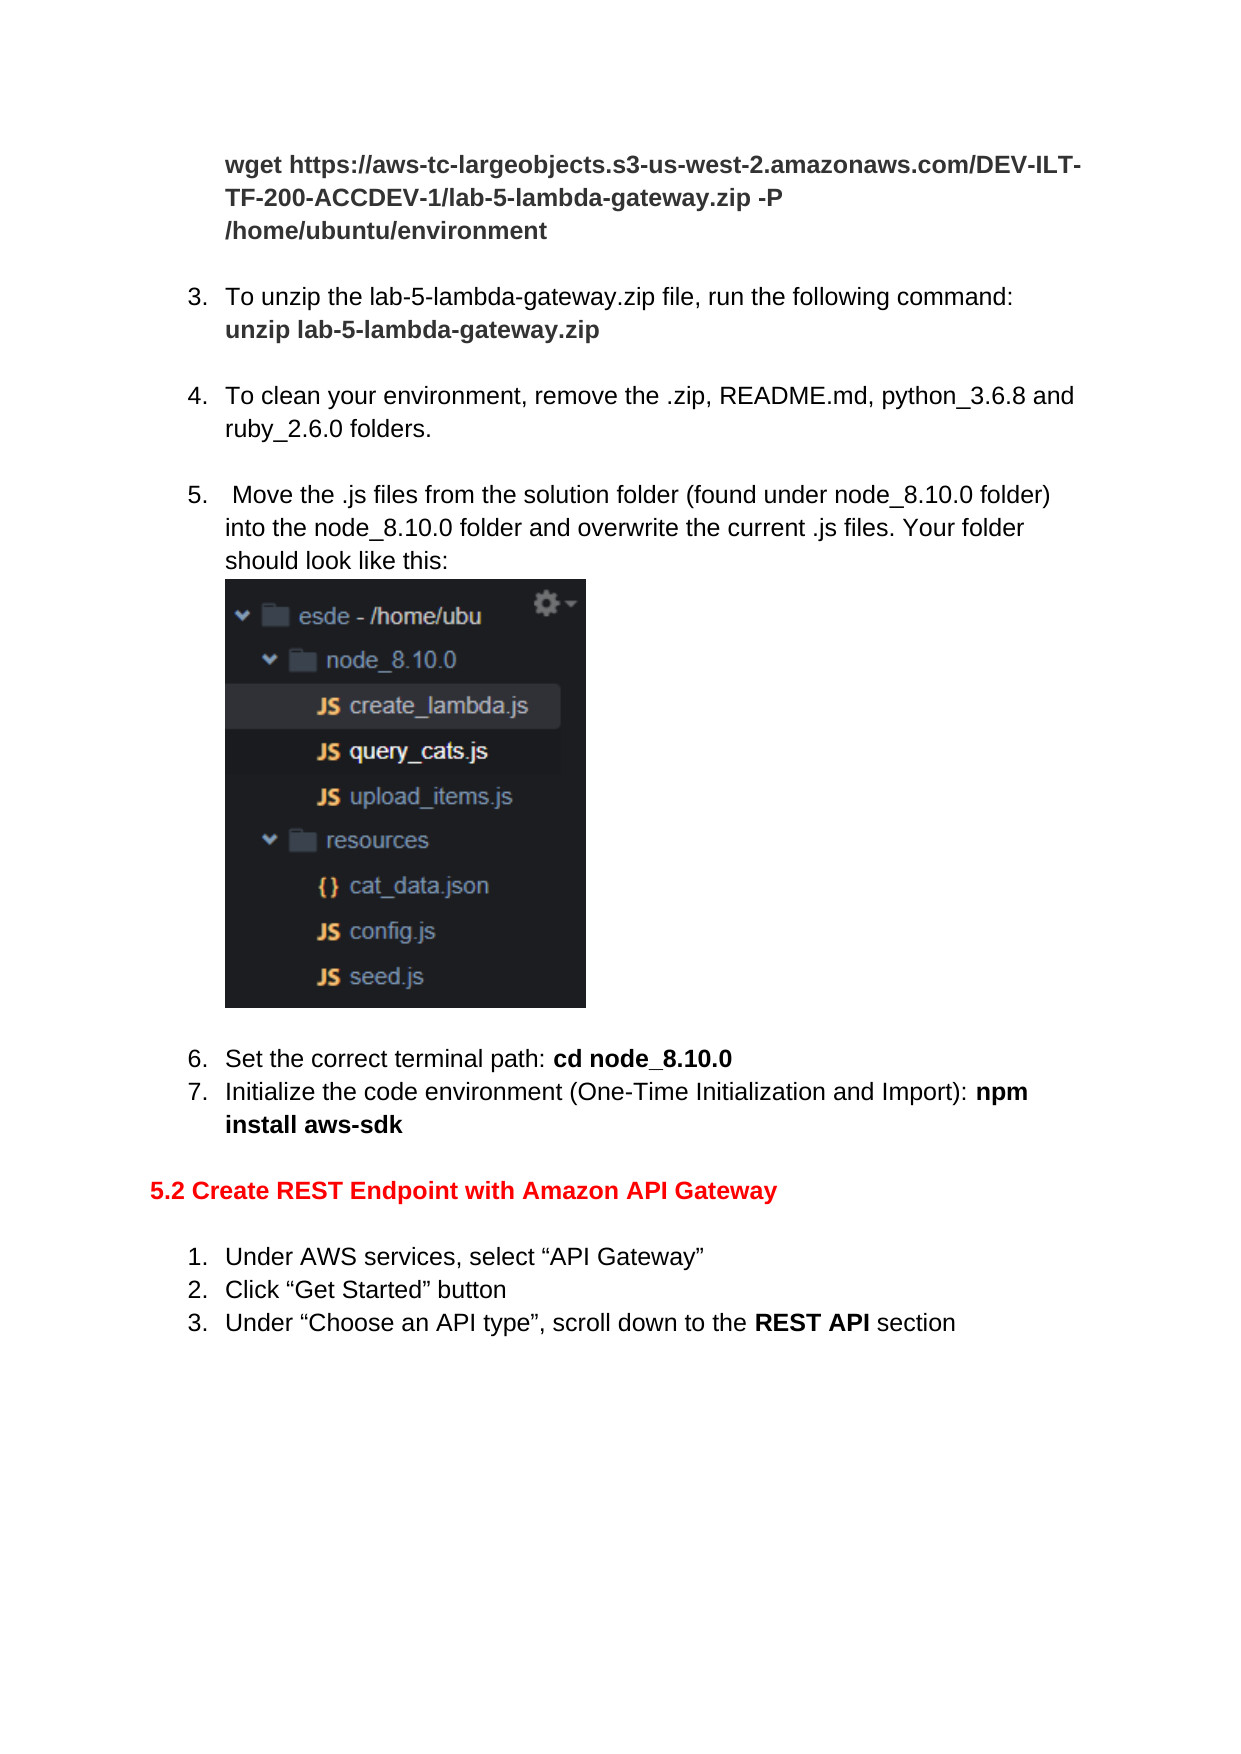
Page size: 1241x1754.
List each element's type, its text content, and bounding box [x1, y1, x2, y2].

picture [225, 579, 586, 1008]
text 5.2 Create REST Endpoint with Amazon API Gateway [150, 1176, 1090, 1205]
text wget https://aws-tc-largeobjects.s3-us-west-2.amazonaws.com/DEV-ILT-TF-200-ACCDEV-1/lab-5-lambda-gateway.zip -P /home/ubuntu/environment [225, 150, 1090, 245]
list To unzip the lab-5-lambda-gateway.zip file, run the following command: [187, 282, 1090, 311]
list Under AWS services, select “API Gateway” [187, 1242, 1090, 1271]
list Click “Get Started” button [187, 1275, 1090, 1304]
list To clean your environment, remove the .zip, README.md, python_3.6.8 and ruby_2.6.0 folders. [187, 381, 1090, 443]
list Under “Choose an API type”, scroll down to the REST API section [187, 1308, 1090, 1337]
list Move the .js files from the solution folder (found under node_8.10.0 folder) into the node_8.10.0 folder and overwrite the current .js files. Your folder should look like this: [187, 480, 1090, 575]
text unzip lab-5-lambda-gateway.zip [225, 315, 1090, 344]
list Initialize the code environment (One-Time Initialization and Import): npm install aws-sdk [187, 1077, 1090, 1139]
list Set the correct terminal path: cd node_8.10.0 [187, 1044, 1090, 1073]
